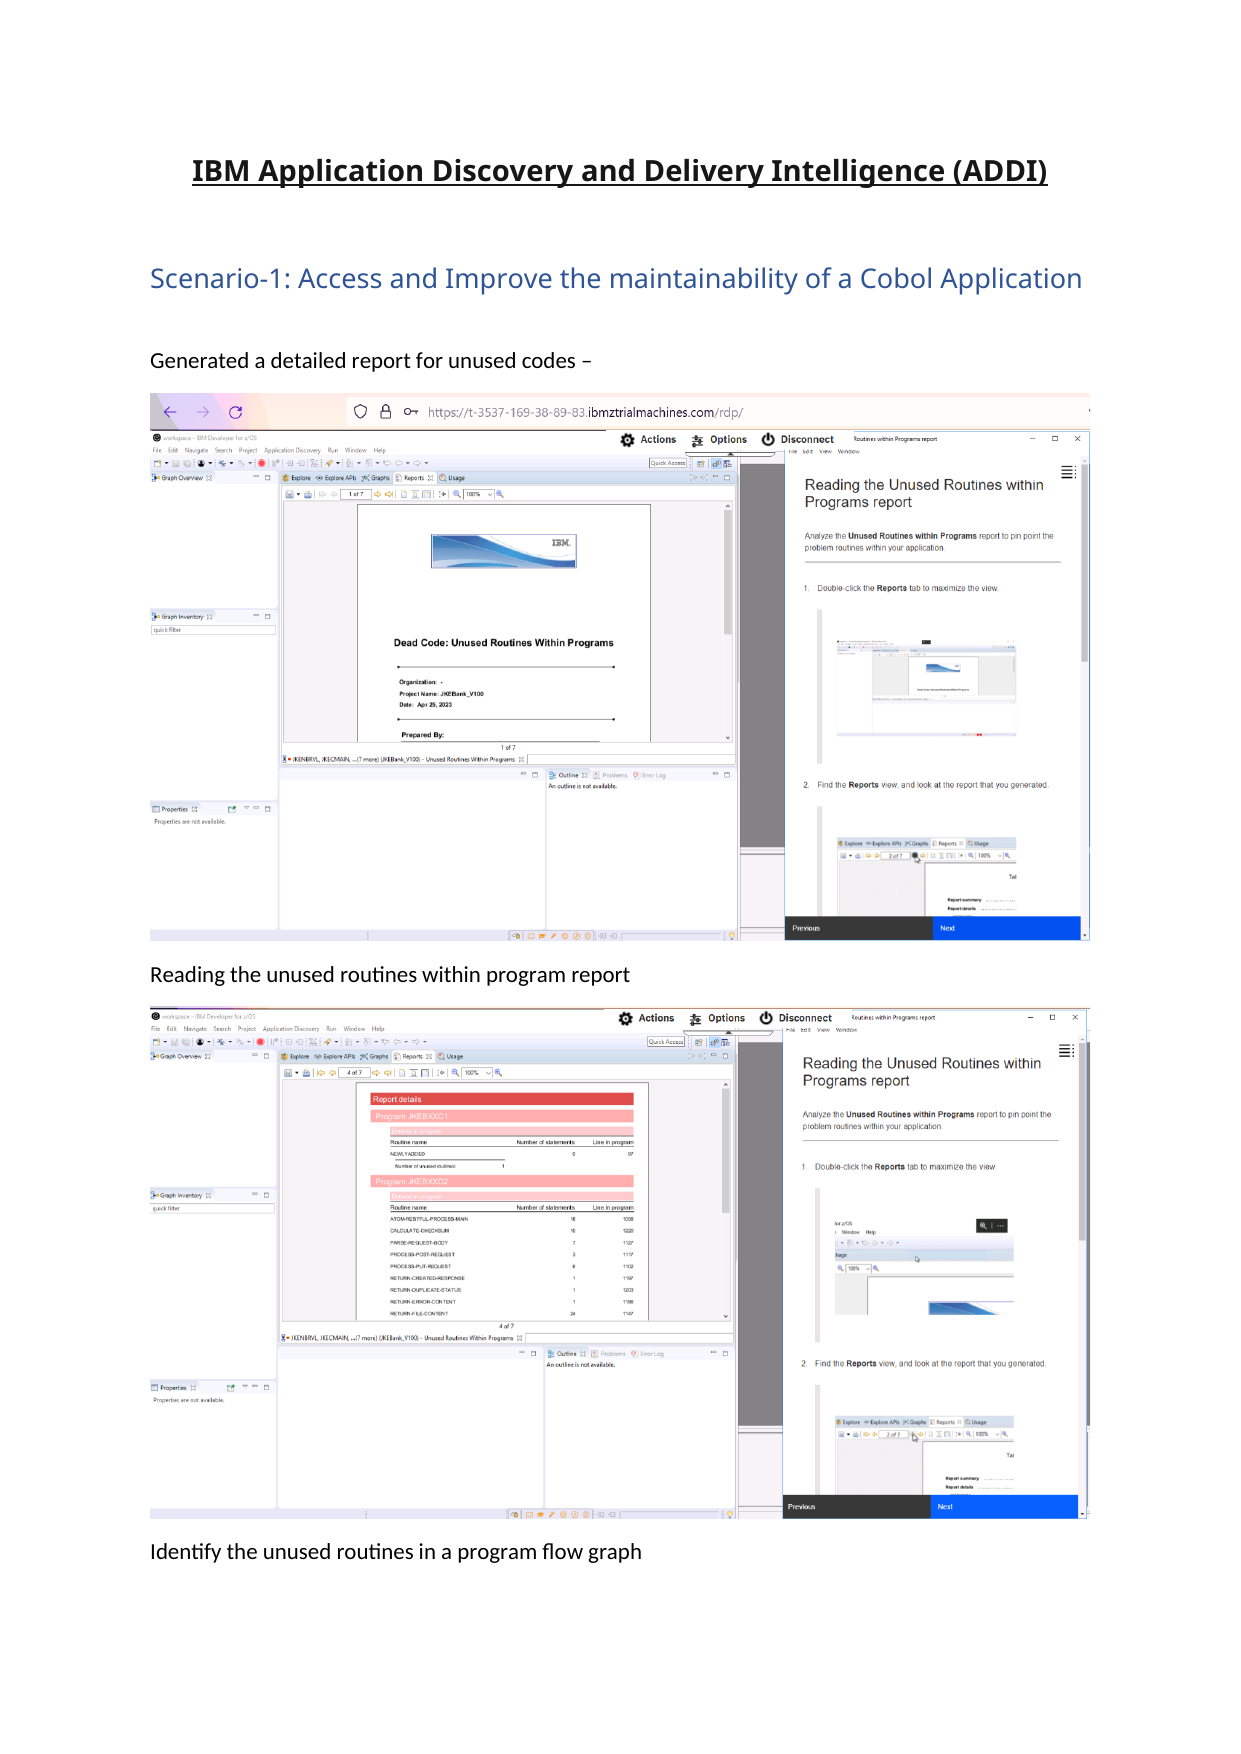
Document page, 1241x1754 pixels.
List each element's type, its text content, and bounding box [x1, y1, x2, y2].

subtitle Scenario-1: Access and Improve the maintainability of a Cobol Application [150, 260, 1090, 297]
text Identify the unused routines in a program flow graph [150, 1537, 1090, 1565]
text IBM Application Discovery and Delivery Intelligence (ADDI) [150, 150, 1090, 190]
picture [150, 393, 1091, 941]
picture [150, 1006, 1091, 1519]
text Generated a detailed report for unused codes – [150, 347, 1090, 374]
text Reading the unused routines within program report [150, 960, 1090, 988]
